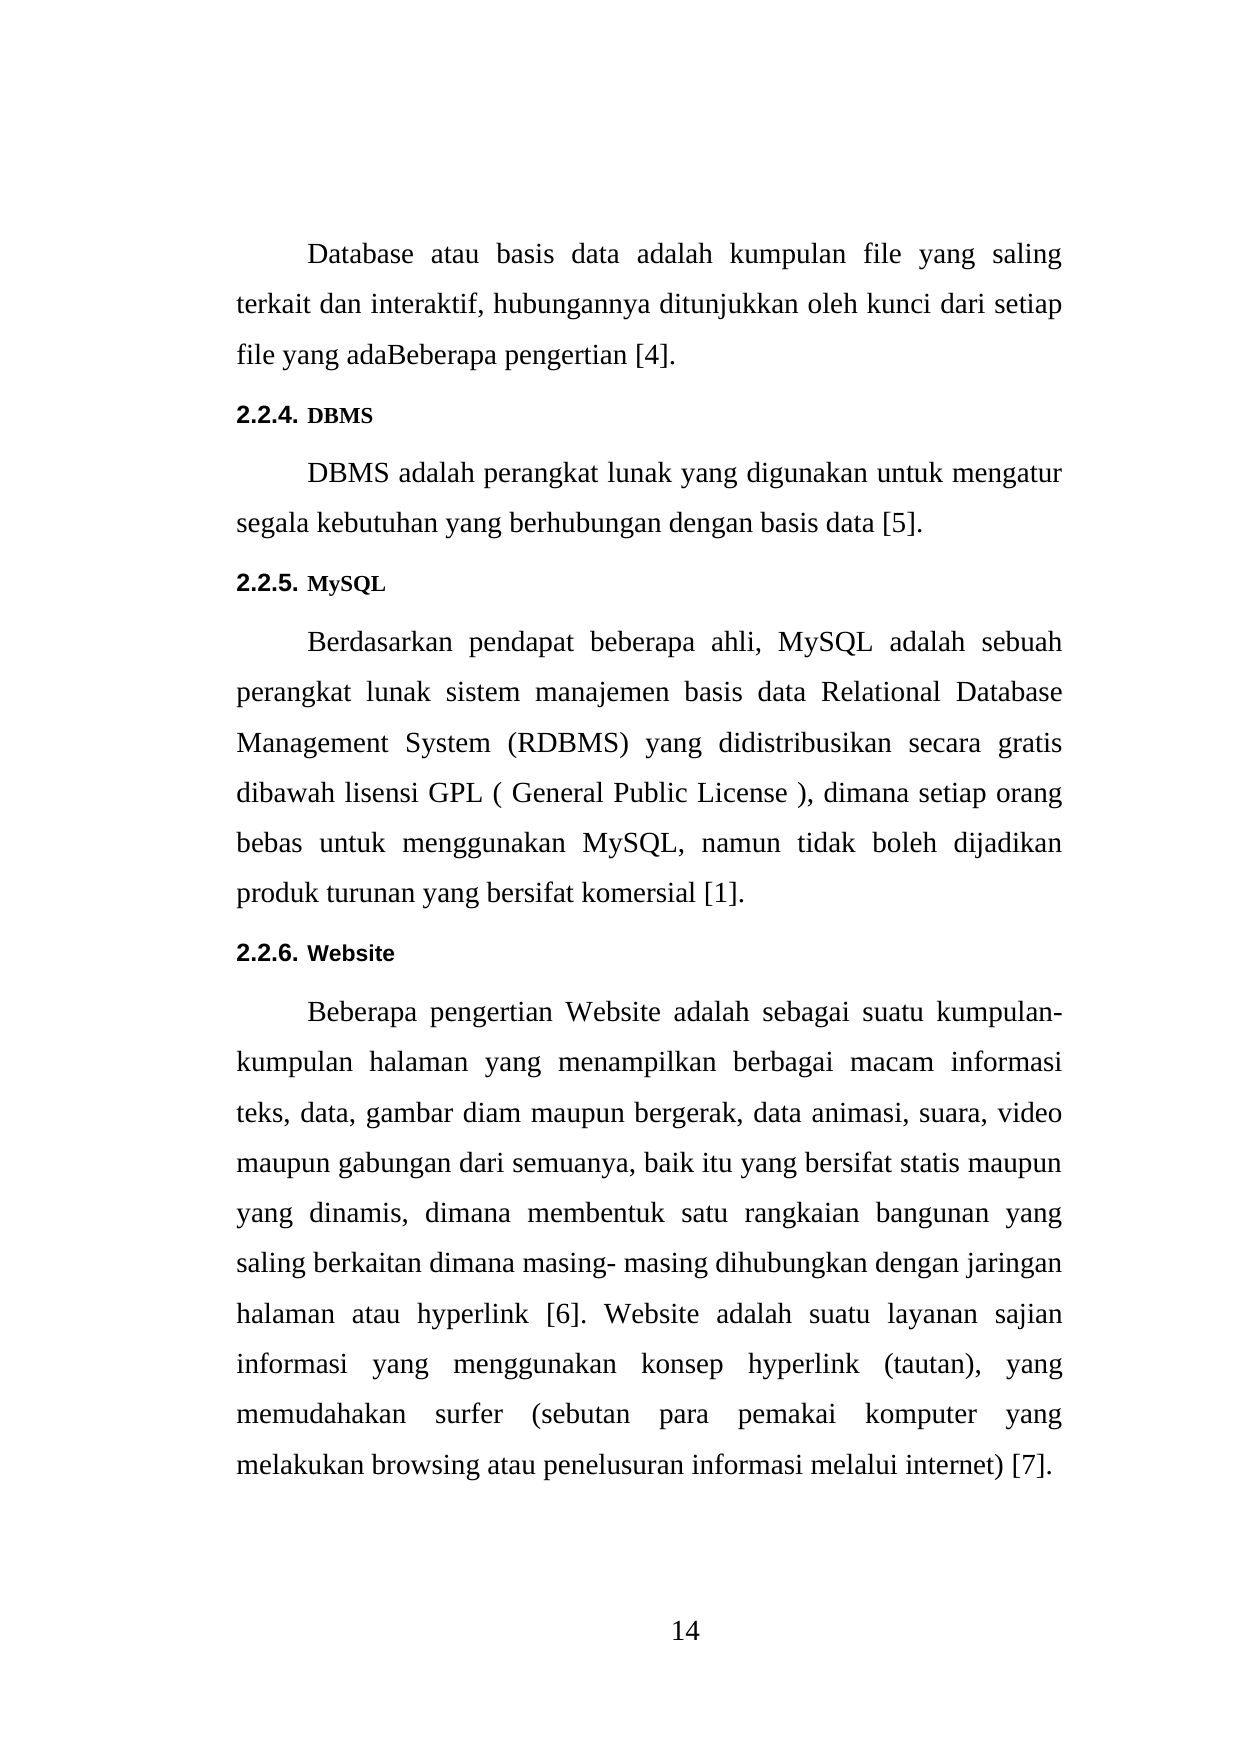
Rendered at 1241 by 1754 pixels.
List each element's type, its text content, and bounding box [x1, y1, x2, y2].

text Berdasarkan pendapat beberapa ahli, MySQL adalah sebuah perangkat lunak sistem manajemen basis data Relational Database Management System (RDBMS) yang didistribusikan secara gratis dibawah lisensi GPL ( General Public License ), dimana setiap orang bebas untuk menggunakan MySQL, namun tidak boleh dijadikan produk turunan yang bersifat komersial [1]. [236, 624, 1063, 909]
subtitle MySQL [236, 568, 1063, 597]
text Beberapa pengertian Website adalah sebagai suatu kumpulan-kumpulan halaman yang menampilkan berbagai macam informasi teks, data, gambar diam maupun bergerak, data animasi, suara, video maupun gabungan dari semuanya, baik itu yang bersifat statis maupun yang dinamis, dimana membentuk satu rangkaian bangunan yang saling berkaitan dimana masing- masing dihubungkan dengan jaringan halaman atau hyperlink [6]. Website adalah suatu layanan sajian informasi yang menggunakan konsep hyperlink (tautan), yang memudahakan surfer (sebutan para pemakai komputer yang melakukan browsing atau penelusuran informasi melalui internet) [7]. [236, 994, 1063, 1480]
subtitle DBMS [236, 400, 1063, 428]
text Database atau basis data adalah kumpulan file yang saling terkait dan interaktif, hubungannya ditunjukkan oleh kunci dari setiap file yang adaBeberapa pengertian [4]. [236, 236, 1063, 370]
text DBMS adalah perangkat lunak yang digunakan untuk mengatur segala kebutuhan yang berhubungan dengan basis data [5]. [236, 455, 1063, 539]
subtitle Website [236, 938, 1063, 967]
